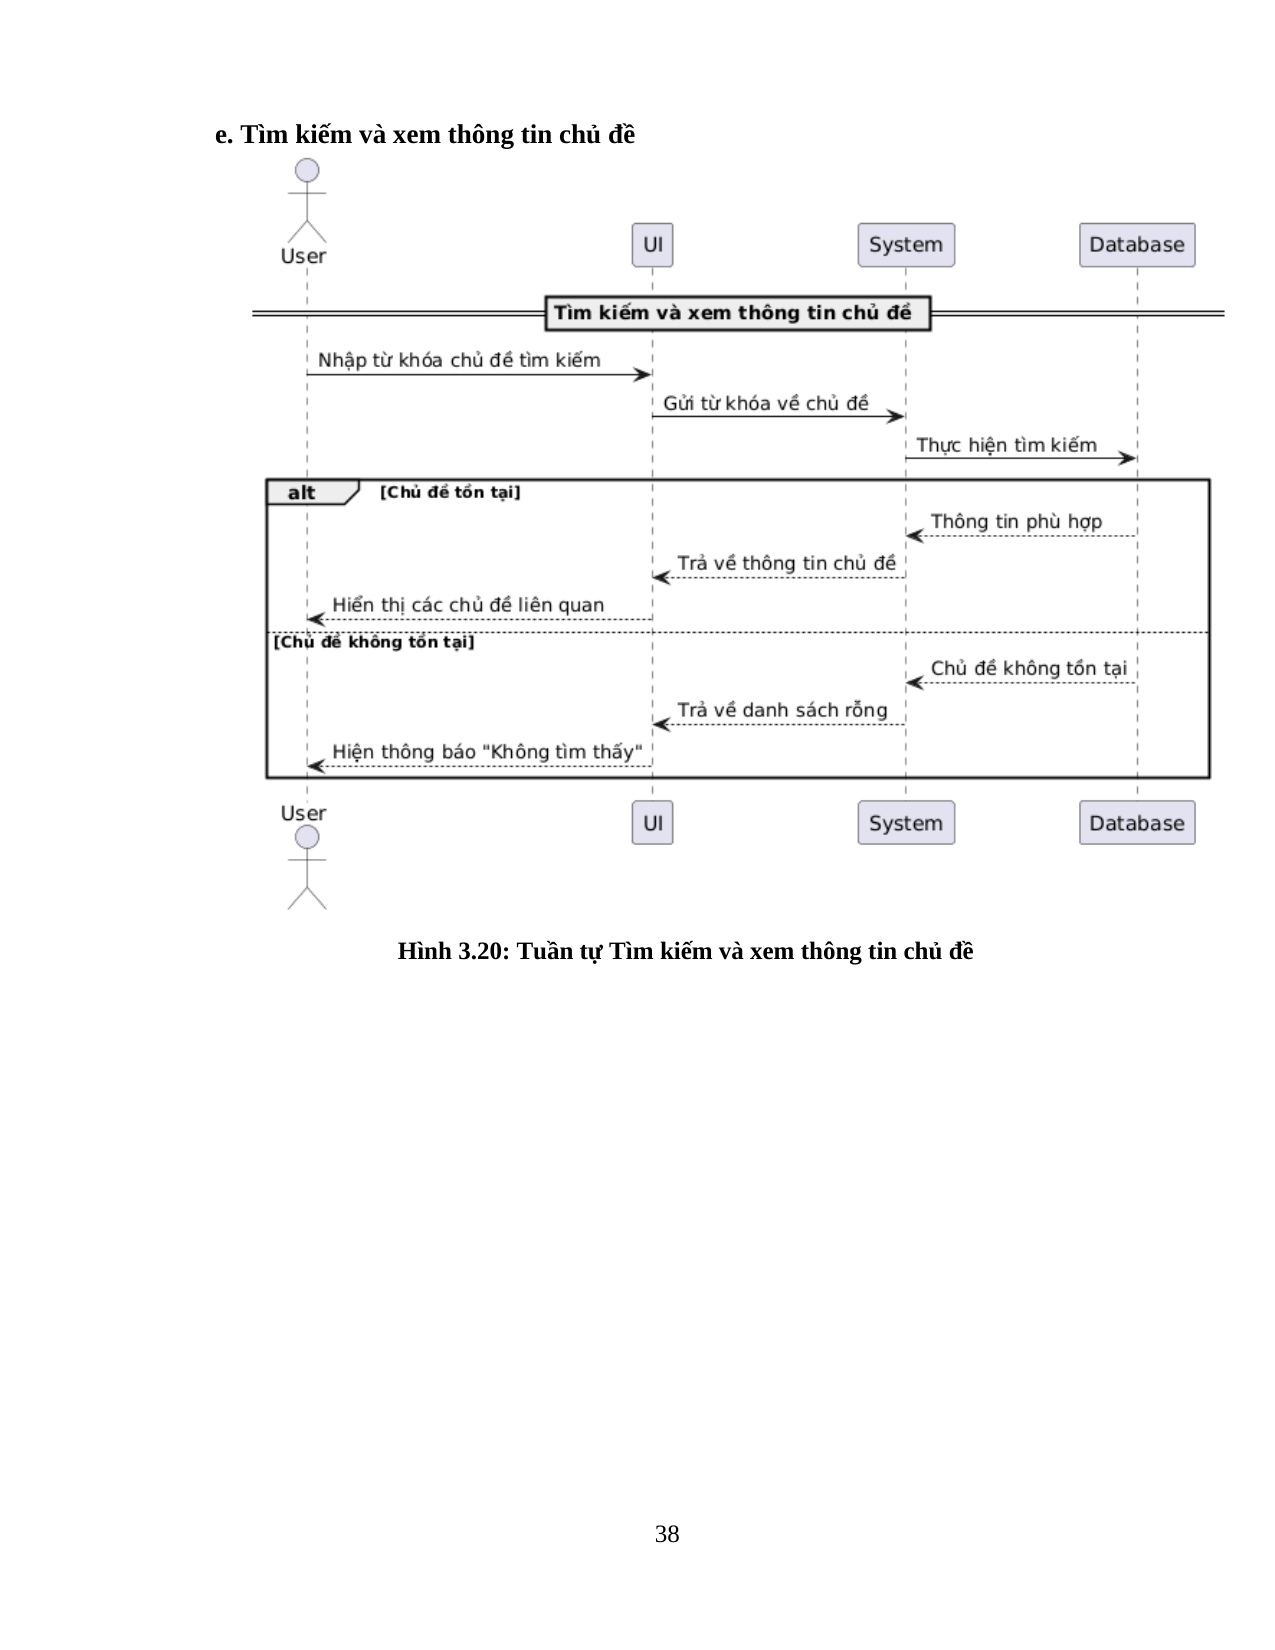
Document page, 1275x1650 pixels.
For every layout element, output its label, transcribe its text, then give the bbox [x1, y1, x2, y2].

text Hình 3.20: Tuần tự Tìm kiếm và xem thông tin chủ đề [215, 936, 1157, 964]
picture [252, 151, 1232, 917]
